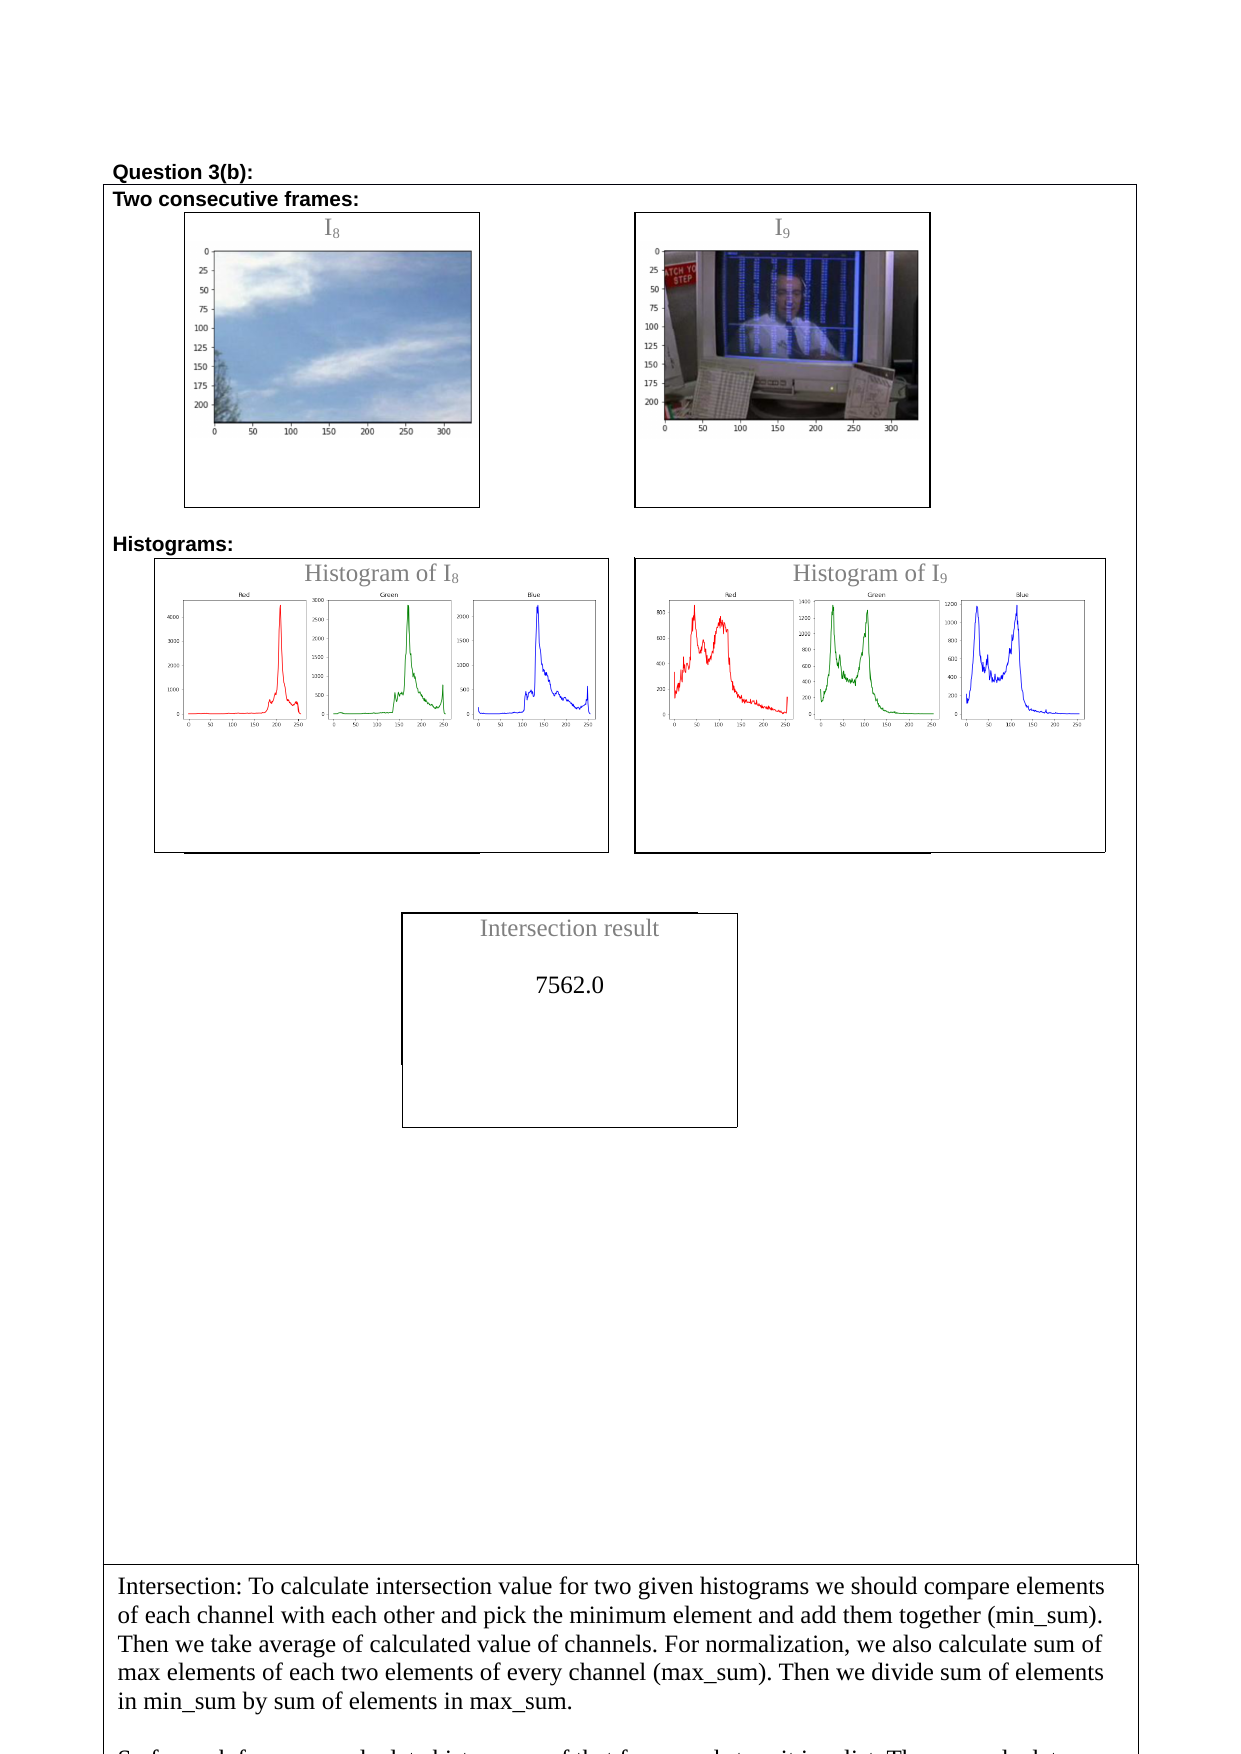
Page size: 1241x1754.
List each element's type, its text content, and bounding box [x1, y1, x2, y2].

text Two consecutive frames: [104, 185, 1136, 211]
picture [650, 586, 1090, 733]
picture [161, 586, 601, 733]
picture [185, 241, 479, 438]
text Histograms: [112, 531, 1128, 555]
picture [638, 241, 926, 439]
text Question 3(b): [112, 160, 1128, 184]
